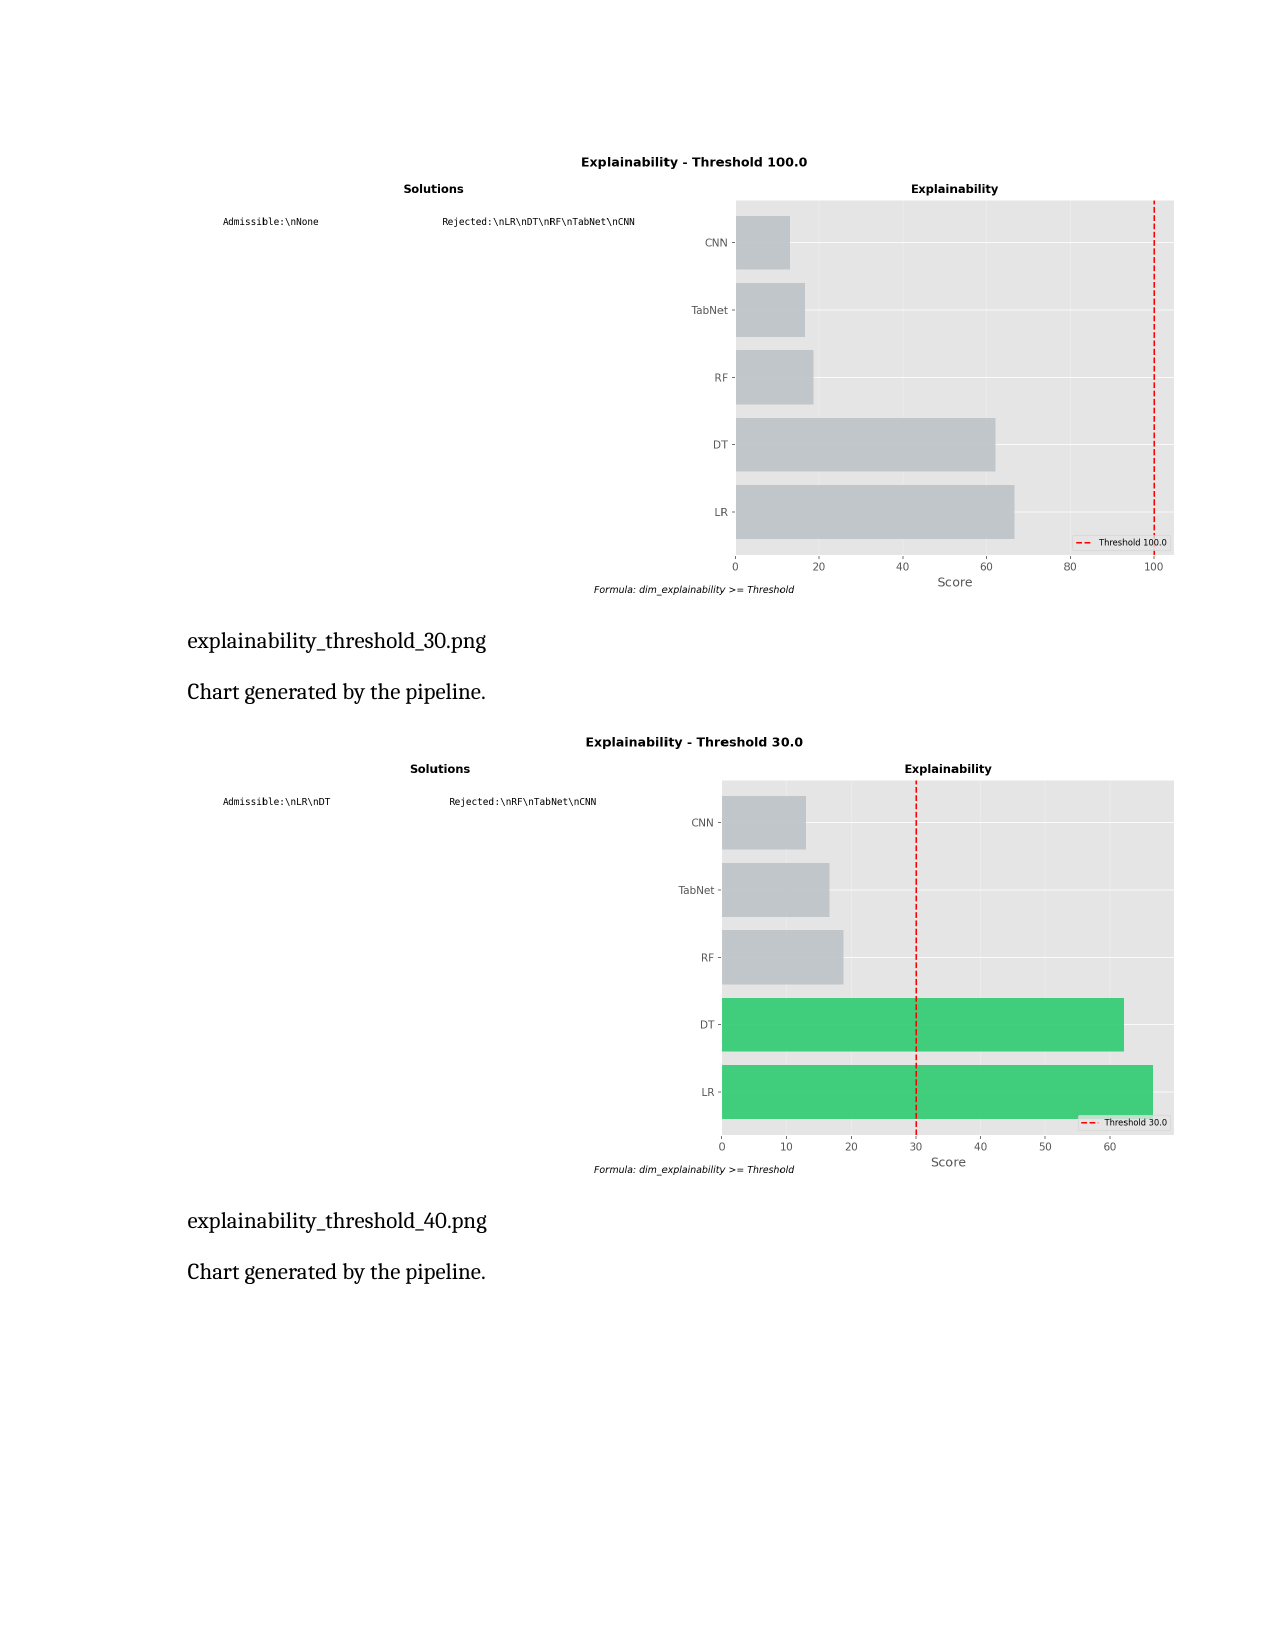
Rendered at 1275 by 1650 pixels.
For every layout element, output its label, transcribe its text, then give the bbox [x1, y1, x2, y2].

text Chart generated by the pipeline. [187, 1258, 1087, 1285]
picture [206, 150, 1182, 603]
text explainability_threshold_40.png [187, 1207, 1087, 1234]
picture [206, 729, 1182, 1183]
text Chart generated by the pipeline. [187, 679, 1087, 705]
text explainability_threshold_30.png [187, 628, 1087, 654]
